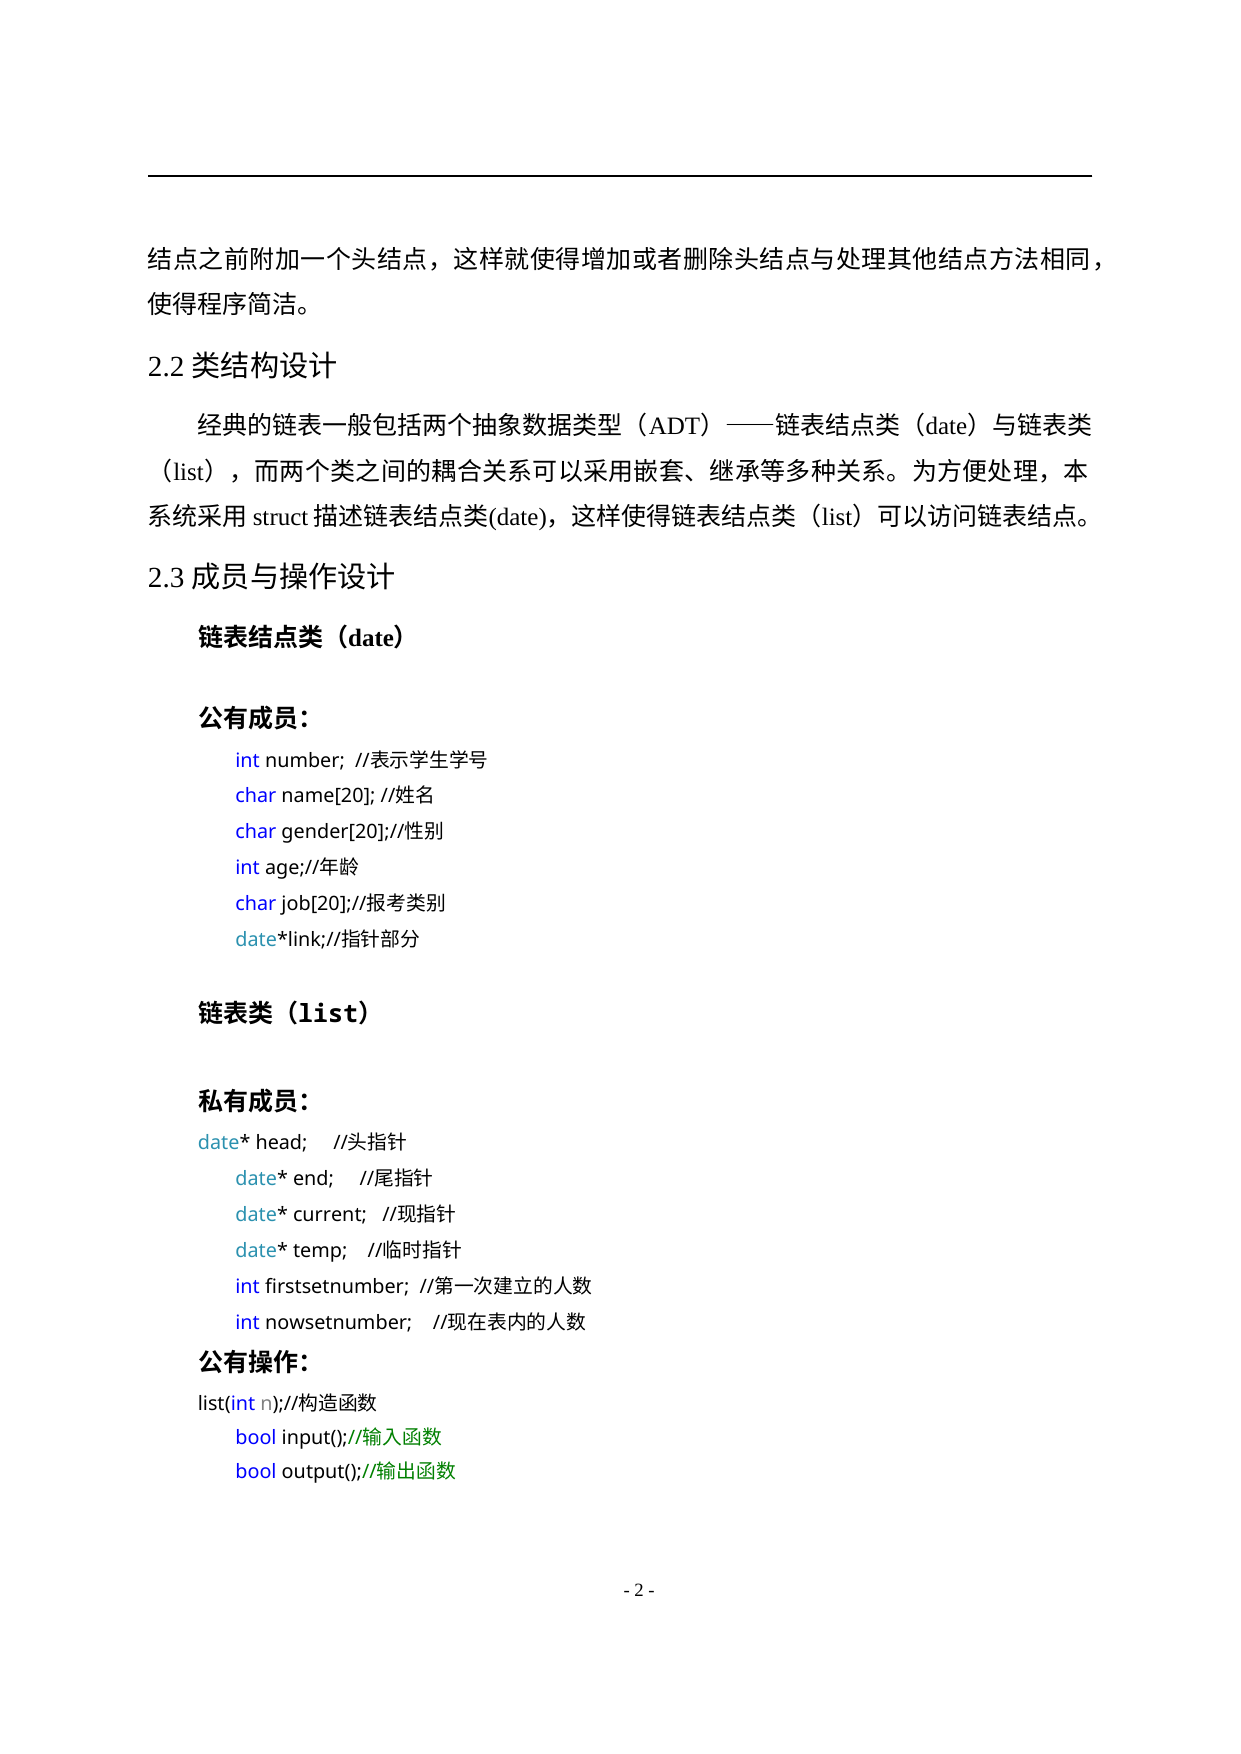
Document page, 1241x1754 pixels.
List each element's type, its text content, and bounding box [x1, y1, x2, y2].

text int nowsetnumber; //现在表内的人数 [148, 1306, 1092, 1335]
text date* head; //头指针 [148, 1126, 1092, 1155]
text int age;//年龄 [148, 852, 1092, 881]
text char name[20]; //姓名 [148, 780, 1092, 809]
text bool output();//输出函数 [148, 1457, 1092, 1484]
text list(int n);//构造函数 [148, 1387, 1092, 1416]
text date* temp; //临时指针 [148, 1234, 1092, 1263]
text 公有操作： [148, 1342, 1092, 1378]
text int number; //表示学生学号 [148, 744, 1092, 773]
text bool input();//输入函数 [148, 1423, 1092, 1450]
text 链表结点类（date） [148, 617, 1092, 654]
text date*link;//指针部分 [148, 924, 1092, 952]
subtitle 2.2 类结构设计 [148, 342, 1092, 384]
subtitle 2.3 成员与操作设计 [148, 554, 1092, 596]
text 公有成员： [148, 699, 1092, 735]
text 经典的链表一般包括两个抽象数据类型（ADT）——链表结点类（date）与链表类（list），而两个类之间的耦合关系可以采用嵌套、继承等多种关系。为方便处理，本系统采用struct描述链表结点类(date)，这样使得链表结点类（list）可以访问链表结点。 [148, 406, 1092, 532]
text date* end; //尾指针 [148, 1162, 1092, 1191]
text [148, 239, 1092, 321]
text char gender[20];//性别 [148, 816, 1092, 845]
text char job[20];//报考类别 [148, 888, 1092, 917]
text 链表类（list） [148, 993, 1092, 1029]
text 私有成员： [148, 1081, 1092, 1117]
text int firstsetnumber; //第一次建立的人数 [148, 1270, 1092, 1299]
text date* current; //现指针 [148, 1198, 1092, 1227]
